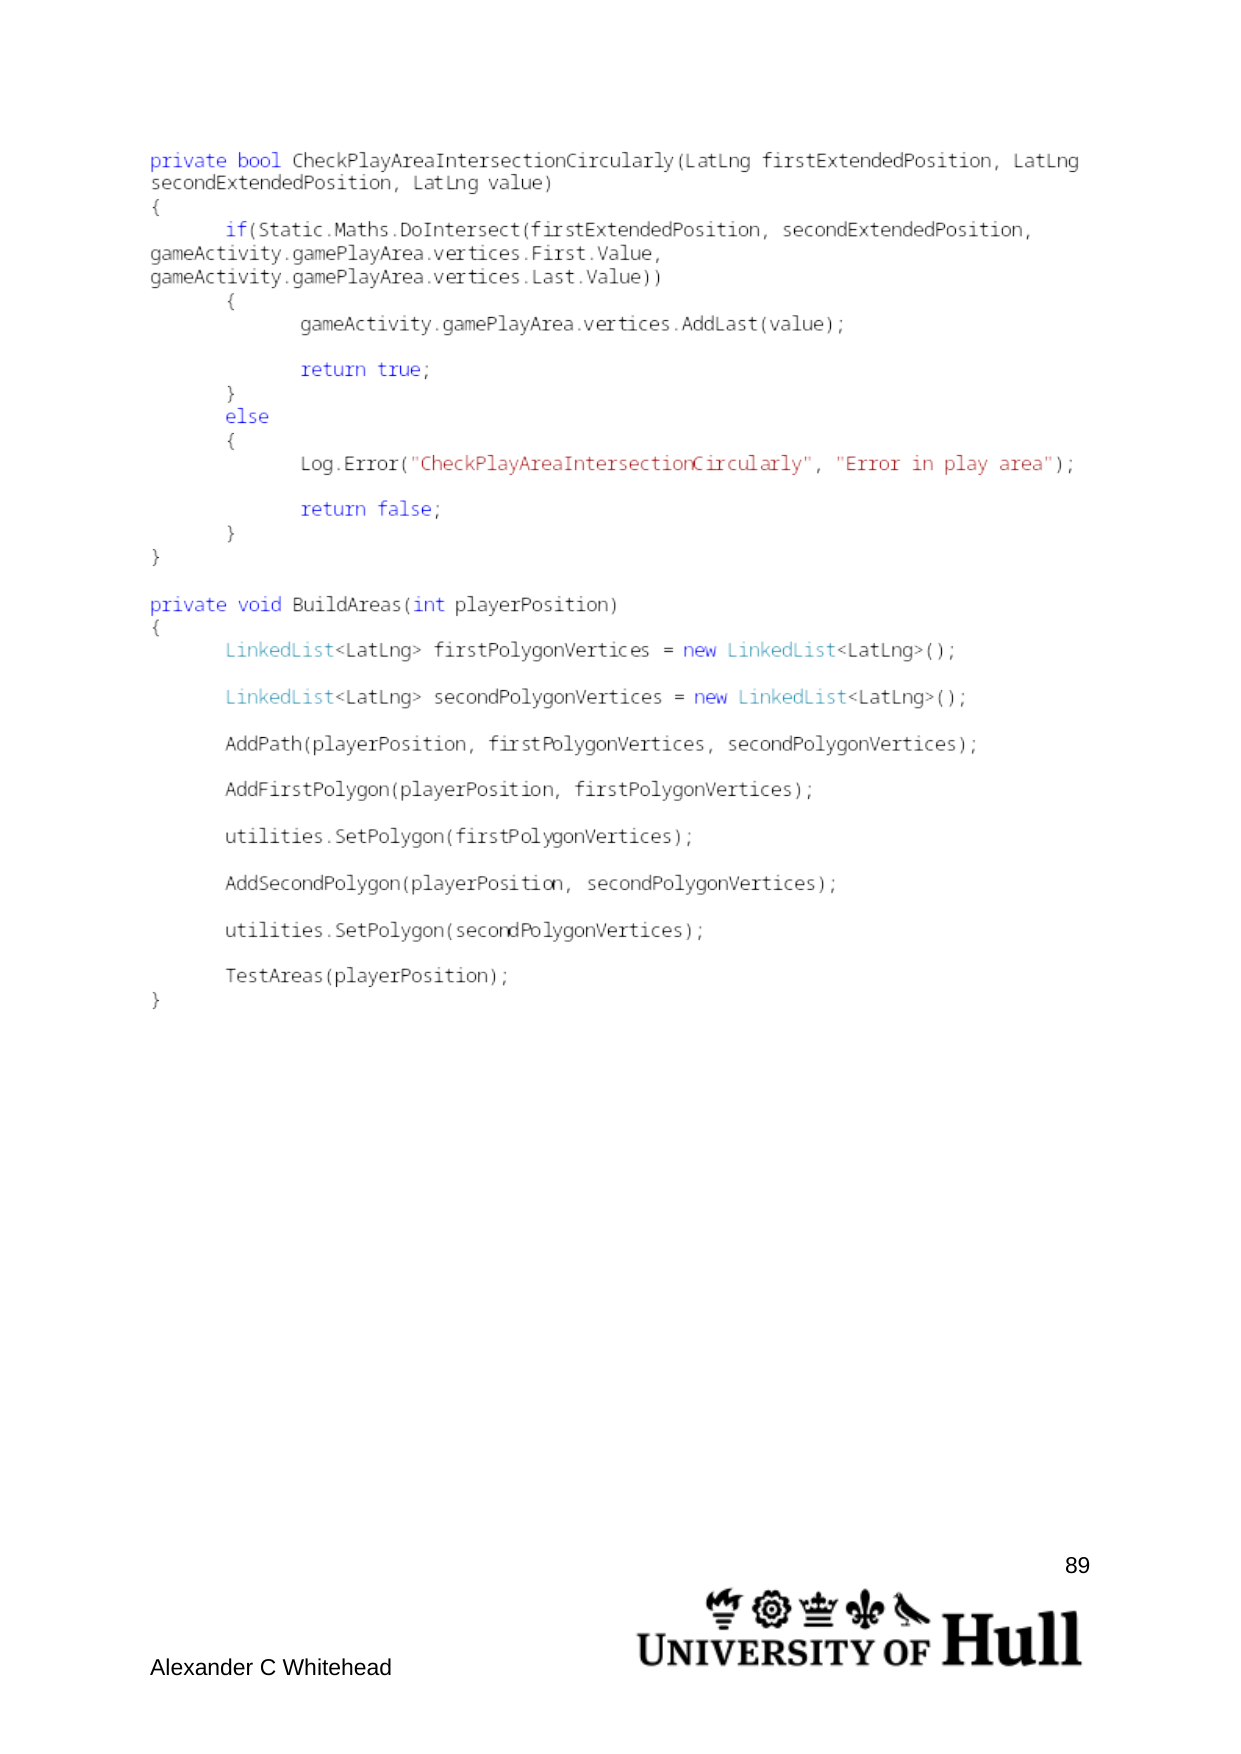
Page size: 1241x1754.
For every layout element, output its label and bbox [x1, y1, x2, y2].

picture [630, 1578, 1091, 1676]
